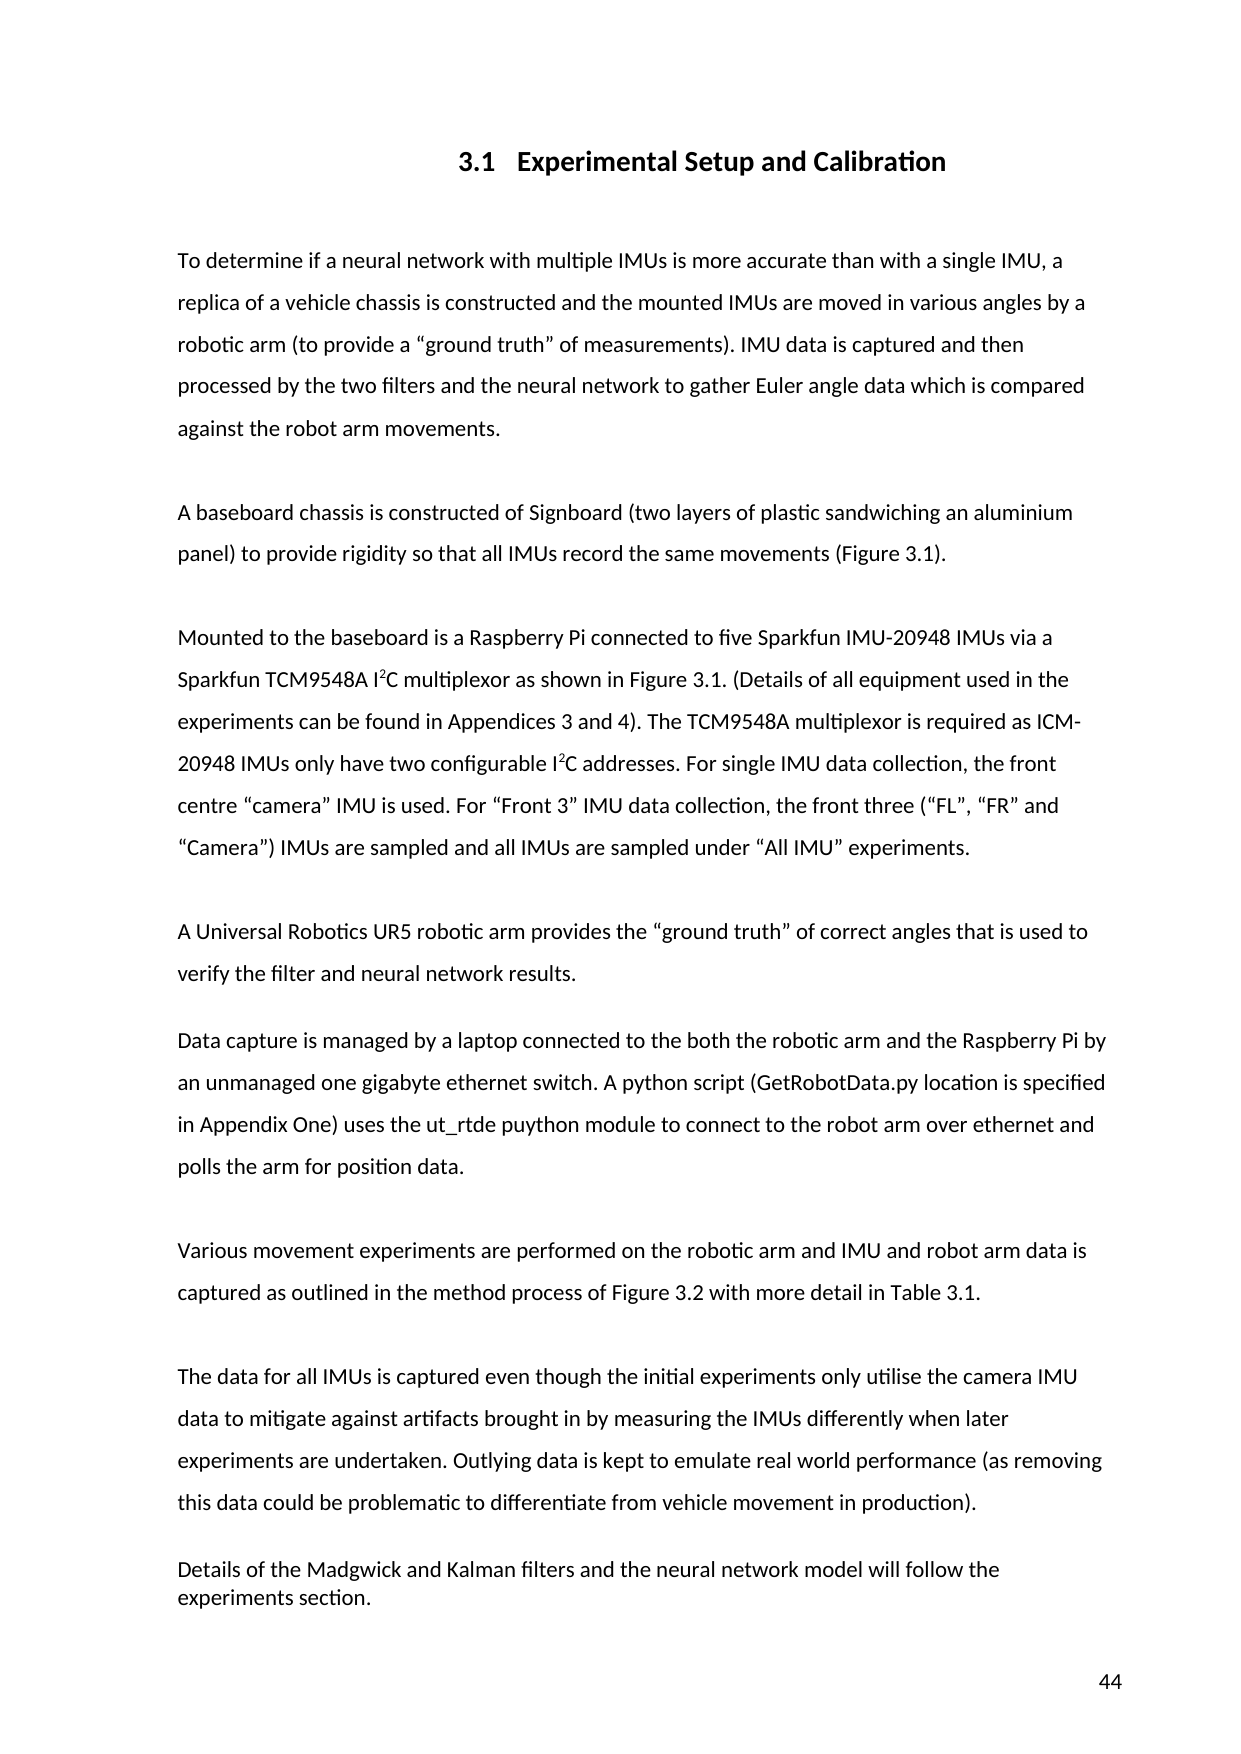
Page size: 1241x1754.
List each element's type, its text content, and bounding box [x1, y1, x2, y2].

subtitle Experimental Setup and Calibration [458, 143, 1122, 179]
text To determine if a neural network with multiple IMUs is more accurate than with a single IMU, a replica of a vehicle chassis is constructed and the mounted IMUs are moved in various angles by a robotic arm (to provide a “ground truth” of measurements). IMU data is captured and then processed by the two filters and the neural network to gather Euler angle data which is compared against the robot arm movements. A baseboard chassis is constructed of Signboard (two layers of plastic sandwiching an aluminium panel) to provide rigidity so that all IMUs record the same movements (Figure 3.1). Mounted to the baseboard is a Raspberry Pi connected to five Sparkfun IMU-20948 IMUs via a Sparkfun TCM9548A I2C multiplexor as shown in Figure 3.1. (Details of all equipment used in the experiments can be found in Appendices 3 and 4). The TCM9548A multiplexor is required as ICM-20948 IMUs only have two configurable I2C addresses. For single IMU data collection, the front centre “camera” IMU is used. For “Front 3” IMU data collection, the front three (“FL”, “FR” and “Camera”) IMUs are sampled and all IMUs are sampled under “All IMU” experiments. A Universal Robotics UR5 robotic arm provides the “ground truth” of correct angles that is used to verify the filter and neural network results. [177, 204, 1122, 987]
text Details of the Madgwick and Kalman filters and the neural network model will follow the experiments section. [177, 1555, 1122, 1611]
text Data capture is managed by a laptop connected to the both the robotic arm and the Raspberry Pi by an unmanaged one gigabyte ethernet switch. A python script (GetRobotData.py location is specified in Appendix One) uses the ut_rtde puython module to connect to the robot arm over ethernet and polls the arm for position data. Various movement experiments are performed on the robotic arm and IMU and robot arm data is captured as outlined in the method process of Figure 3.2 with more detail in Table 3.1. The data for all IMUs is captured even though the initial experiments only utilise the camera IMU data to mitigate against artifacts brought in by measuring the IMUs differently when later experiments are undertaken. Outlying data is kept to emulate real world performance (as removing this data could be problematic to differentiate from vehicle movement in production). [177, 1026, 1122, 1516]
